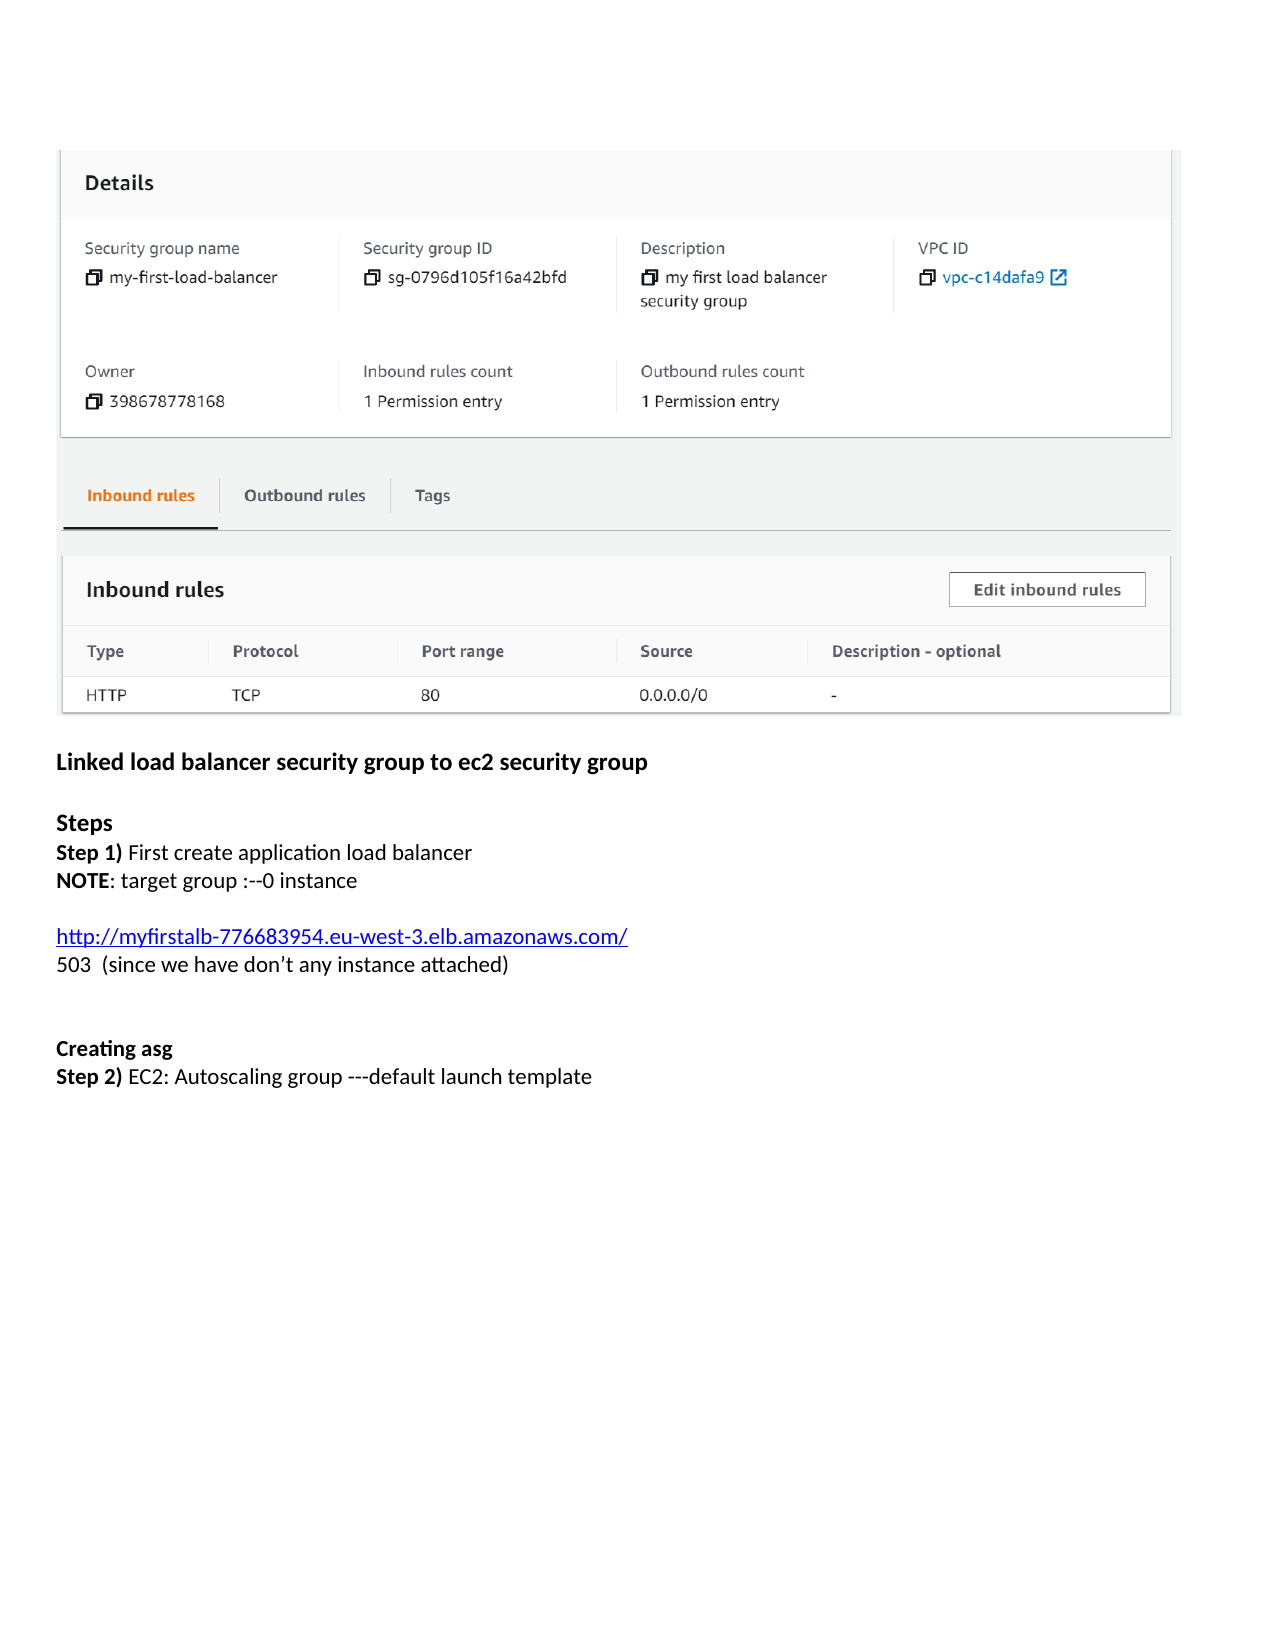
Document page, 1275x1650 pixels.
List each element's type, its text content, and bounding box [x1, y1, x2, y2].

text NOTE: target group :--0 instance [56, 866, 1125, 894]
text Creating asg [56, 1034, 1125, 1062]
text http://myfirstalb-776683954.eu-west-3.elb.amazonaws.com/ [56, 922, 1125, 950]
text Steps [56, 807, 1125, 838]
text Linked load balancer security group to ec2 security group [56, 746, 1125, 777]
text Step 1) First create application load balancer [56, 838, 1125, 866]
text 503 (since we have don’t any instance attached) [56, 950, 1125, 978]
text Step 2) EC2: Autoscaling group ---default launch template [56, 1062, 1125, 1090]
picture [56, 150, 1182, 716]
